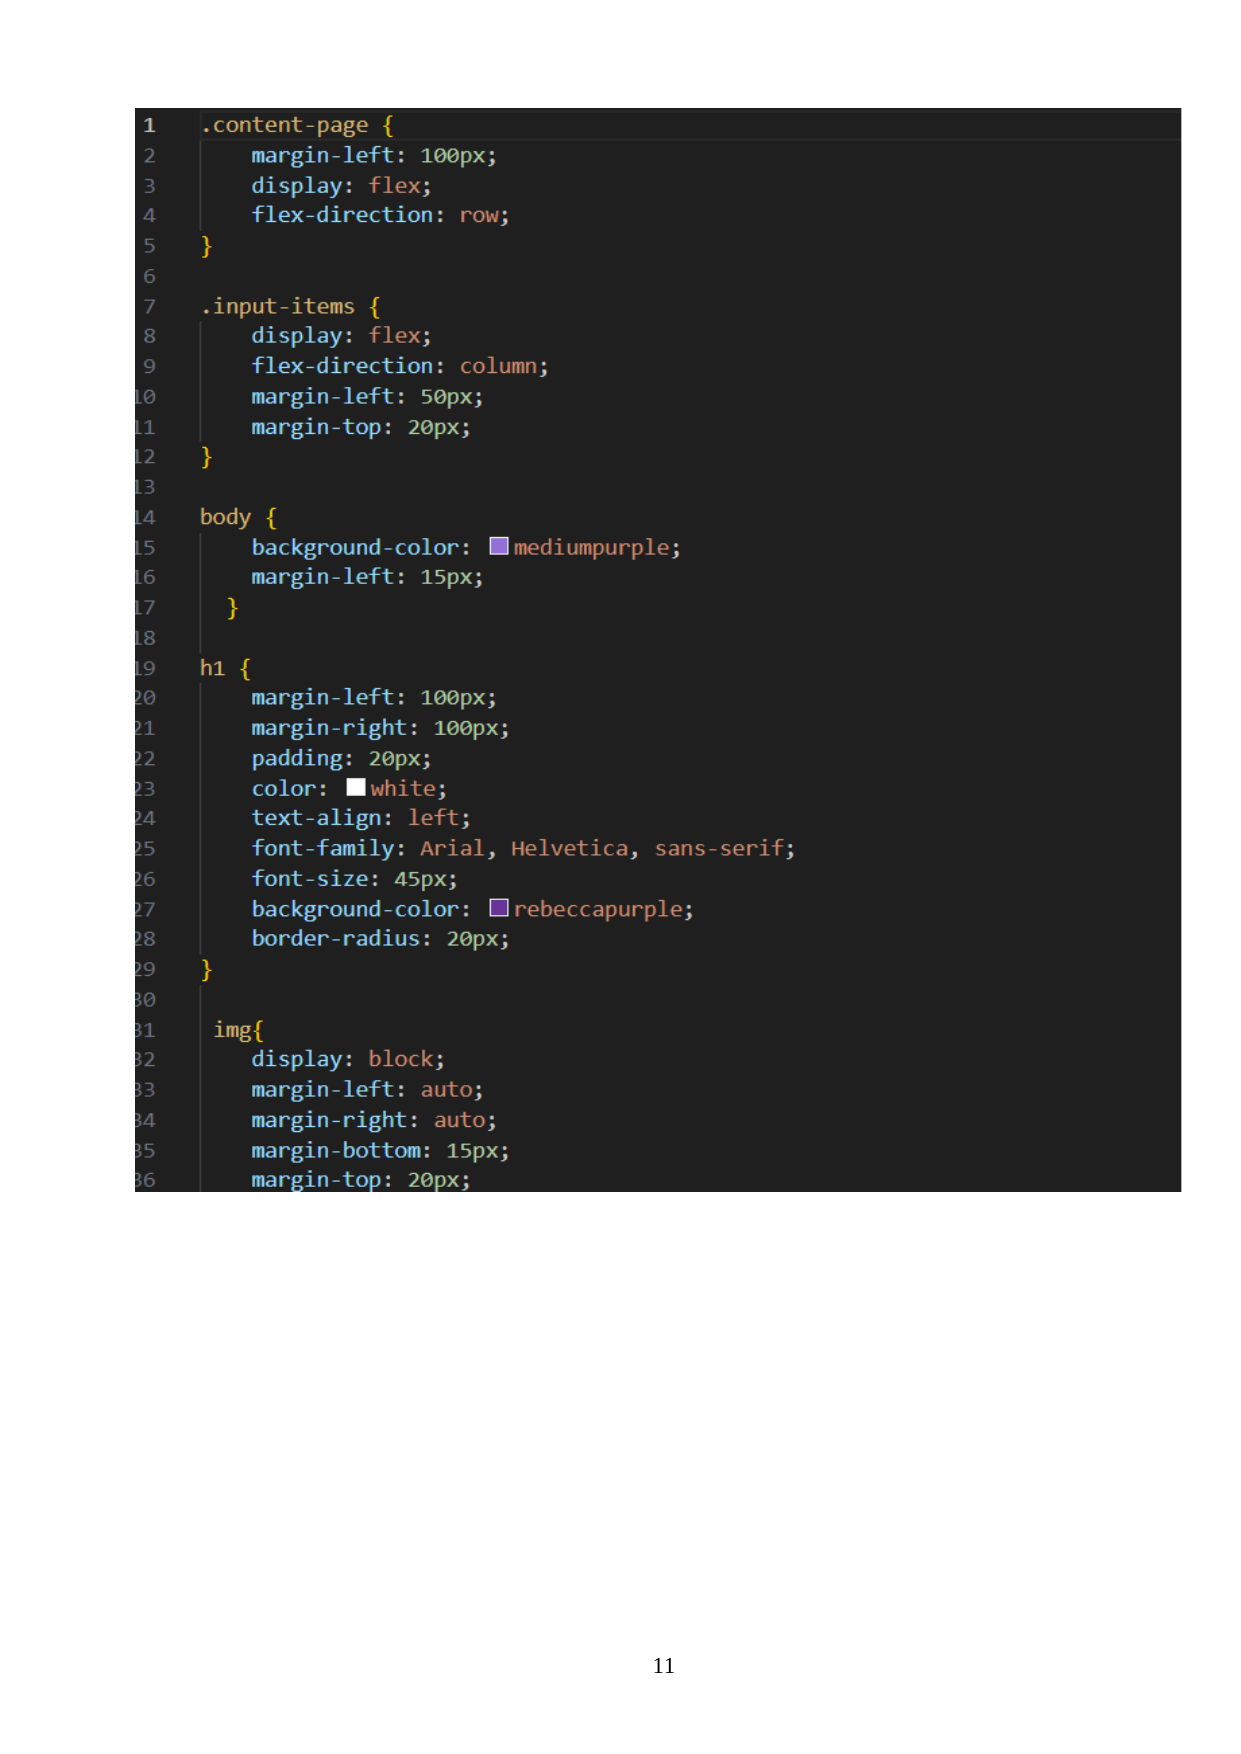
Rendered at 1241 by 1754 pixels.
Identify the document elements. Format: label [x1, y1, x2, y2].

picture [135, 108, 1182, 1192]
